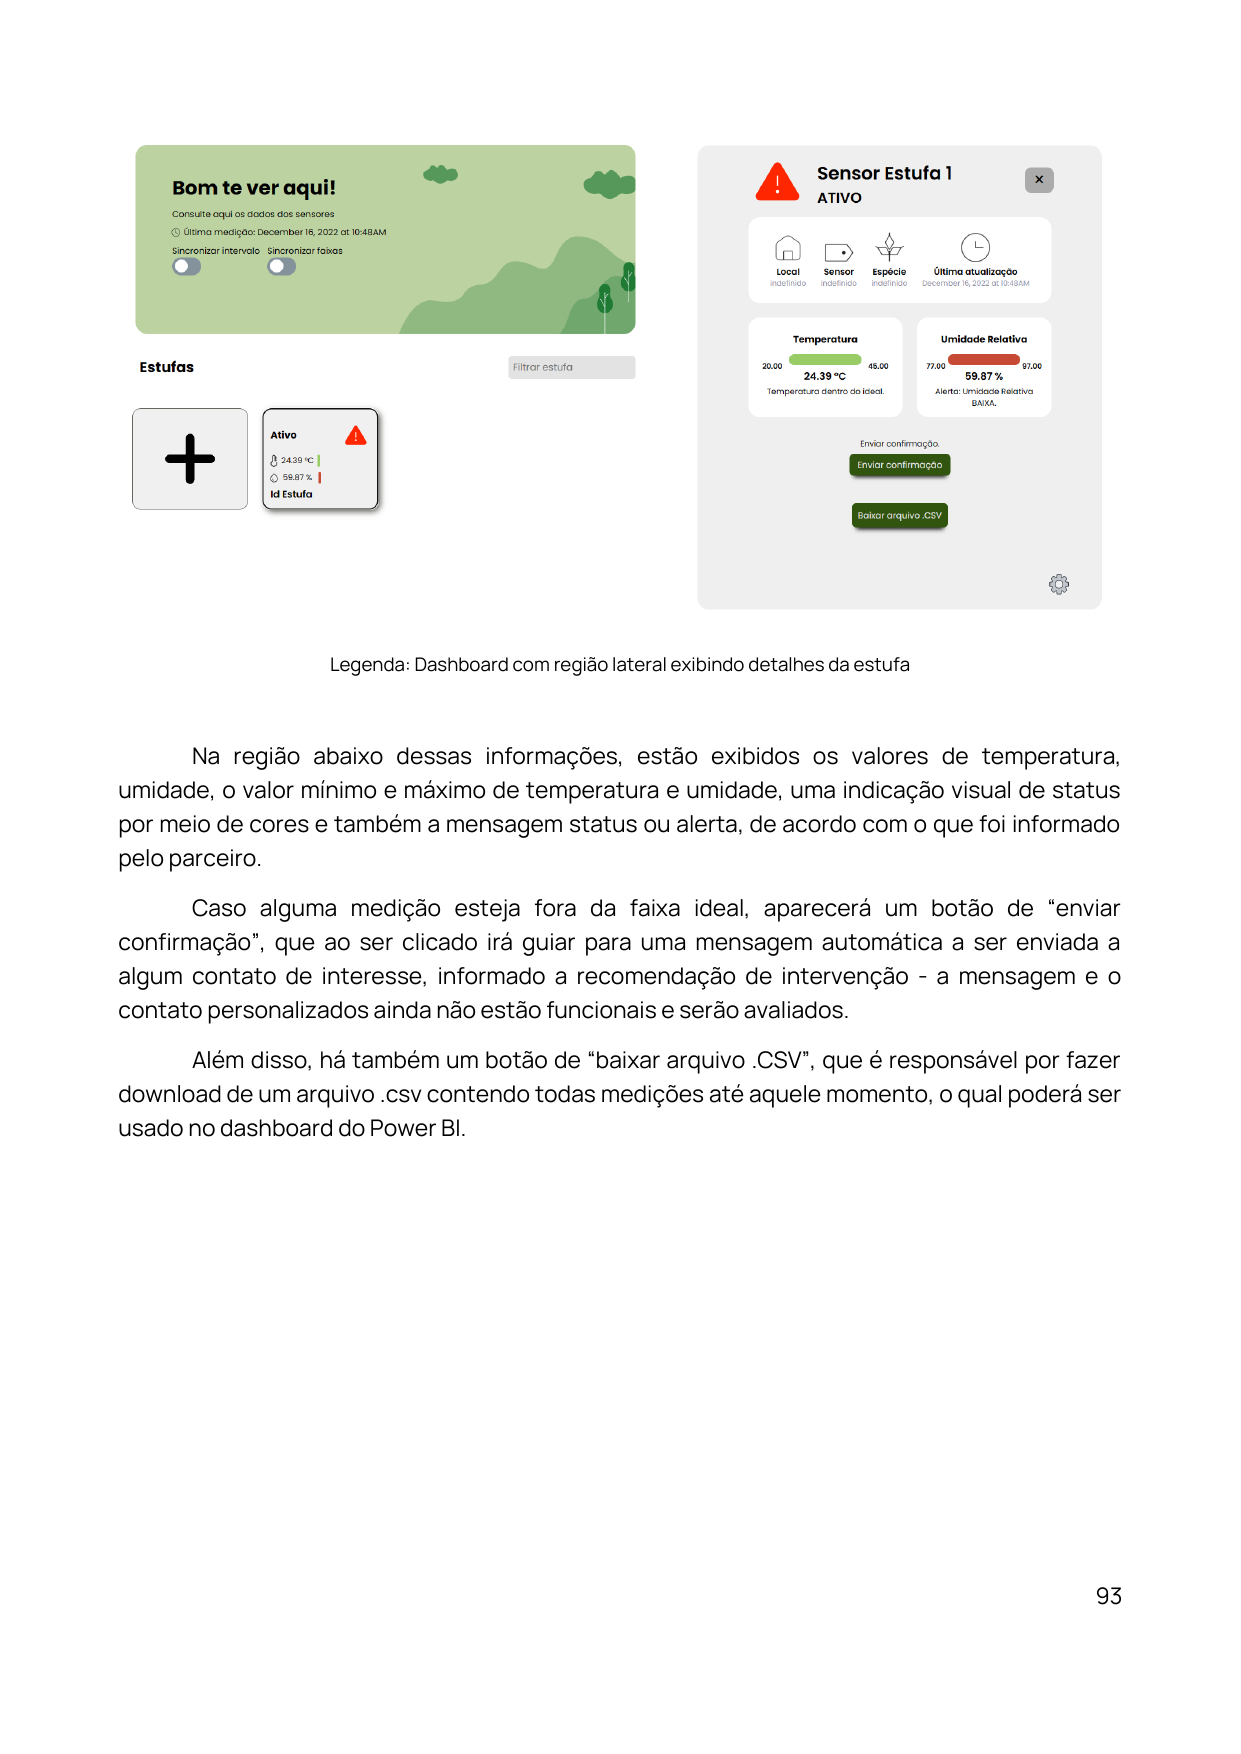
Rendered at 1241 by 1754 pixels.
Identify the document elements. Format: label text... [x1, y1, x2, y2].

text Na região abaixo dessas informações, estão exibidos os valores de temperatura, umidade, o valor mínimo e máximo de temperatura e umidade, uma indicação visual de status por meio de cores e também a mensagem status ou alerta, de acordo com o que foi informado pelo parceiro. [118, 740, 1122, 873]
text Legenda: Dashboard com região lateral exibindo detalhes da estufa [118, 651, 1122, 677]
text Além disso, há também um botão de “baixar arquivo .CSV”, que é responsável por fazer download de um arquivo .csv contendo todas medições até aquele momento, o qual poderá ser usado no dashboard do Power BI. [118, 1044, 1122, 1143]
text Caso alguma medição esteja fora da faixa ideal, aparecerá um botão de “enviar confirmação”, que ao ser clicado irá guiar para uma mensagem automática a ser enviada a algum contato de interesse, informado a recomendação de intervenção - a mensagem e o contato personalizados ainda não estão funcionais e serão avaliados. [118, 892, 1122, 1025]
picture [118, 123, 1123, 633]
